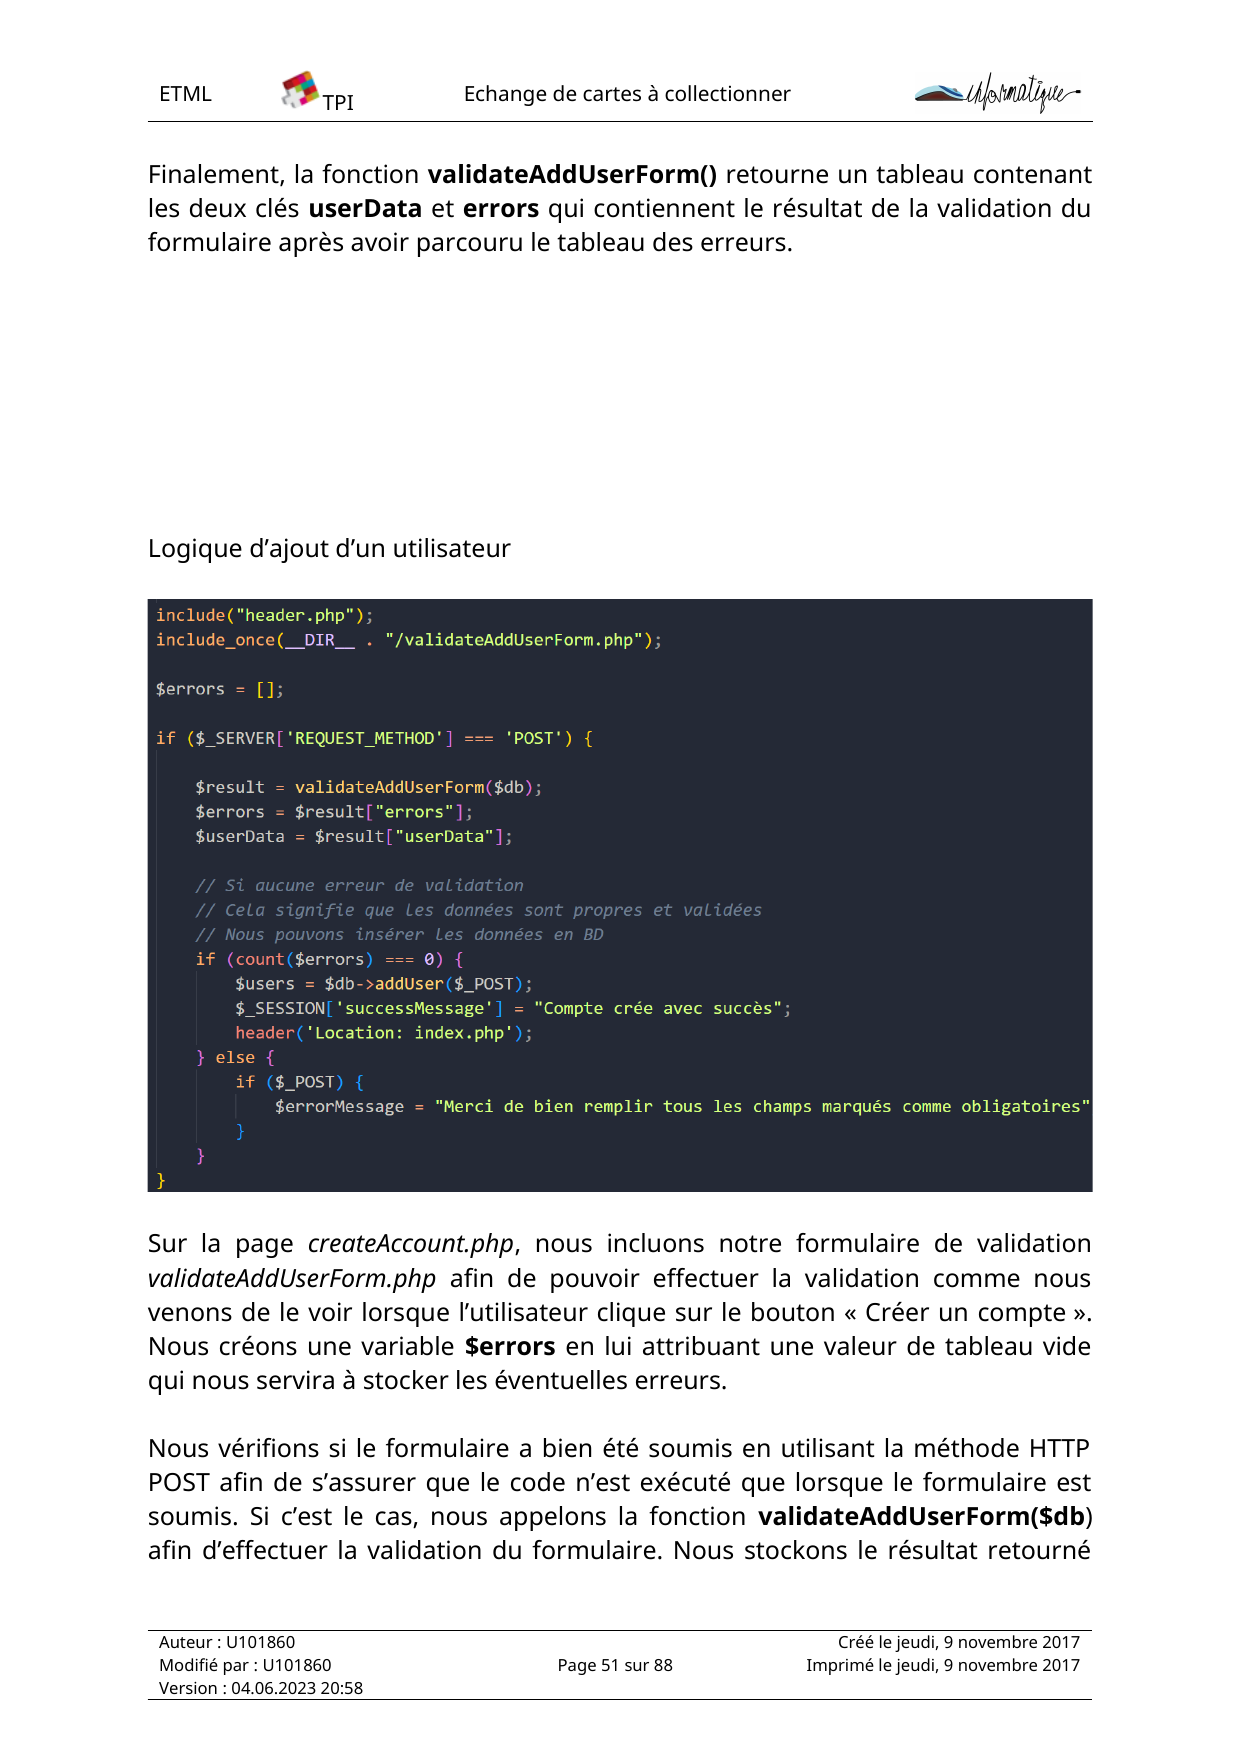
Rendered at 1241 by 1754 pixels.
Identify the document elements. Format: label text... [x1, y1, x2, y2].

text Sur la page createAccount.php, nous incluons notre formulaire de validation validateAddUserForm.php afin de pouvoir effectuer la validation comme nous venons de le voir lorsque l’utilisateur clique sur le bouton « Créer un compte ». Nous créons une variable $errors en lui attribuant une valeur de tableau vide qui nous servira à stocker les éventuelles erreurs. [148, 1226, 1092, 1396]
picture [147, 599, 1093, 1192]
text Finalement, la fonction validateAddUserForm() retourne un tableau contenant les deux clés userData et errors qui contiennent le résultat de la validation du formulaire après avoir parcouru le tableau des erreurs. [148, 156, 1092, 258]
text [148, 1431, 1092, 1567]
text Logique d’ajout d’un utilisateur [148, 531, 1092, 565]
picture [276, 69, 323, 111]
